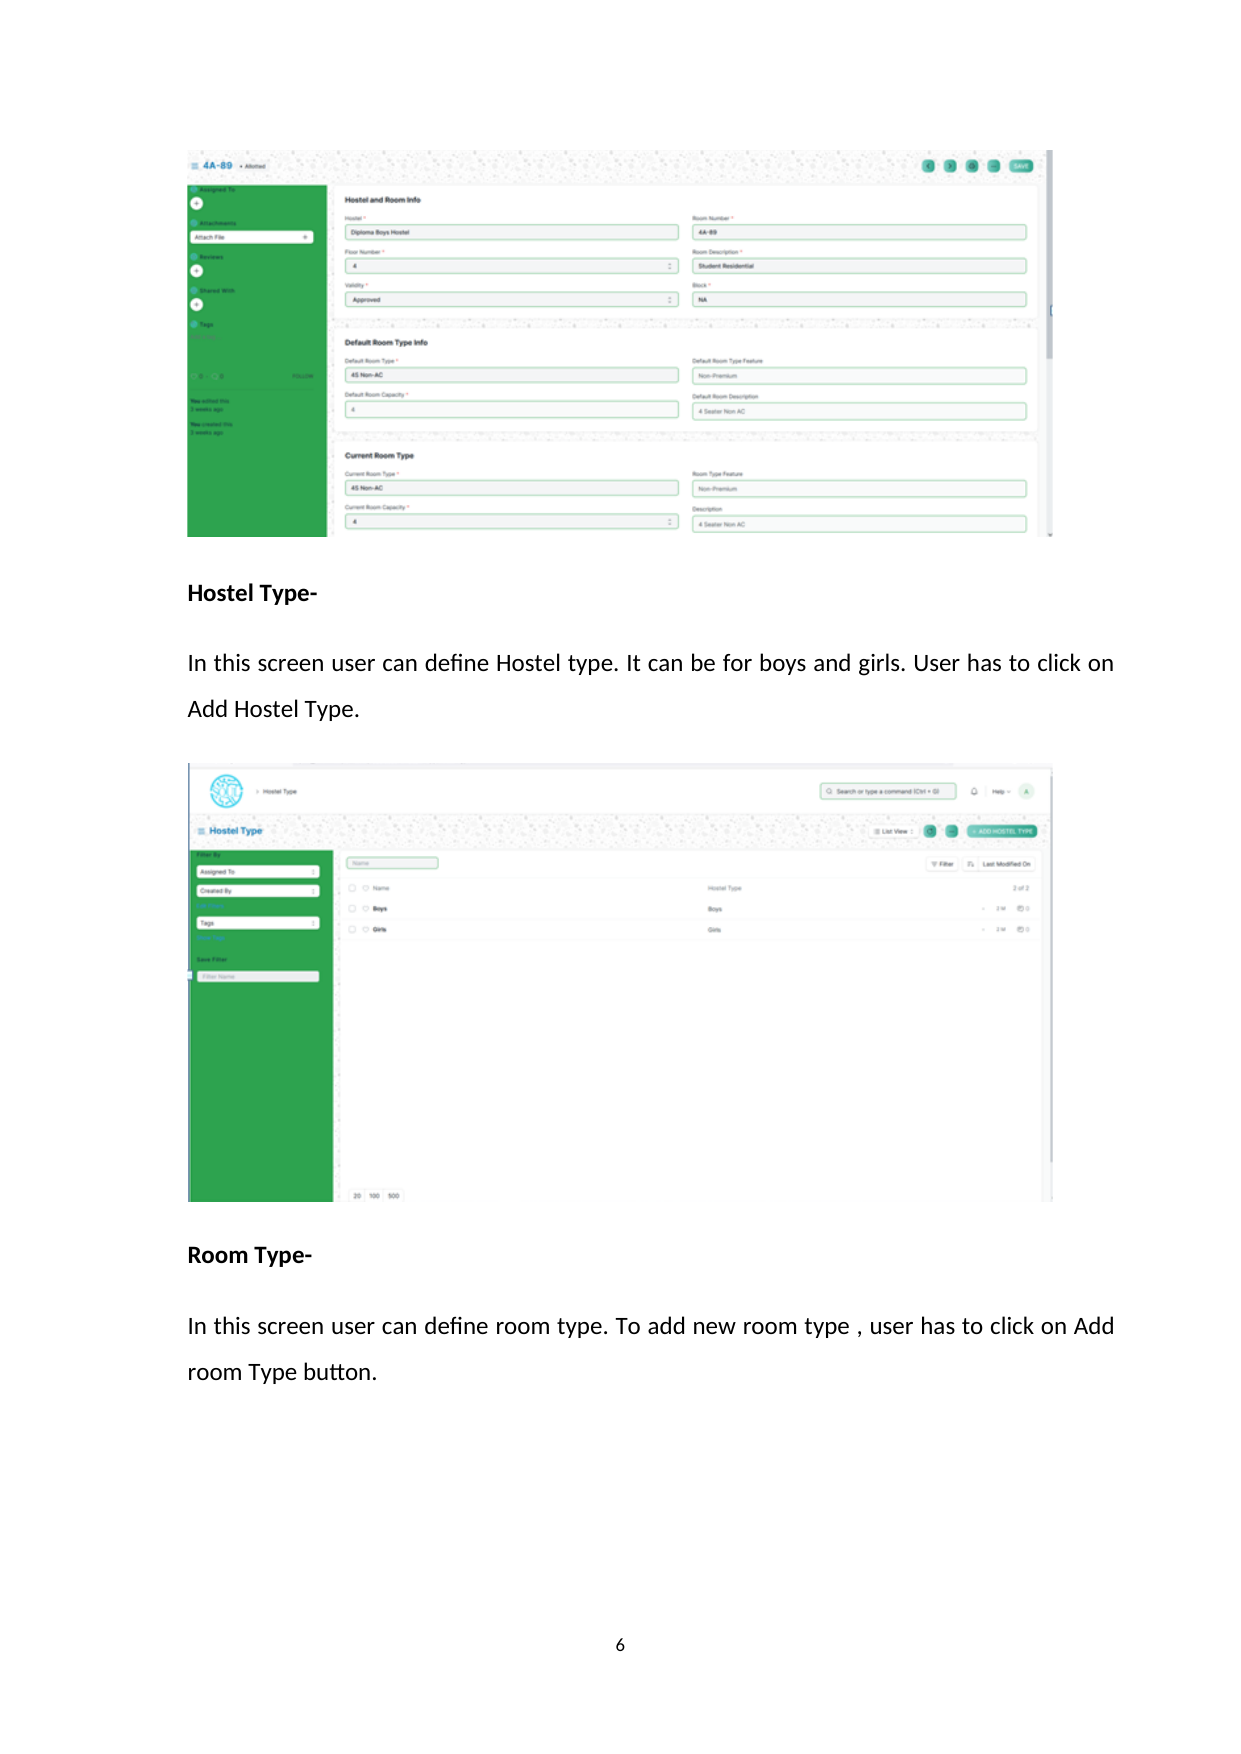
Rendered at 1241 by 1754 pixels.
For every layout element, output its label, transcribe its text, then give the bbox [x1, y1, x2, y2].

text In this screen user can define Hostel type. It can be for boys and girls. User has to click on Add Hostel Type. [187, 647, 1117, 724]
text Room Type- [187, 1239, 1117, 1270]
text In this screen user can define room type. To add new room type , user has to click on Add room Type button. [187, 1310, 1117, 1386]
picture [187, 150, 1053, 537]
text Hostel Type- [187, 577, 1117, 607]
picture [187, 763, 1053, 1202]
